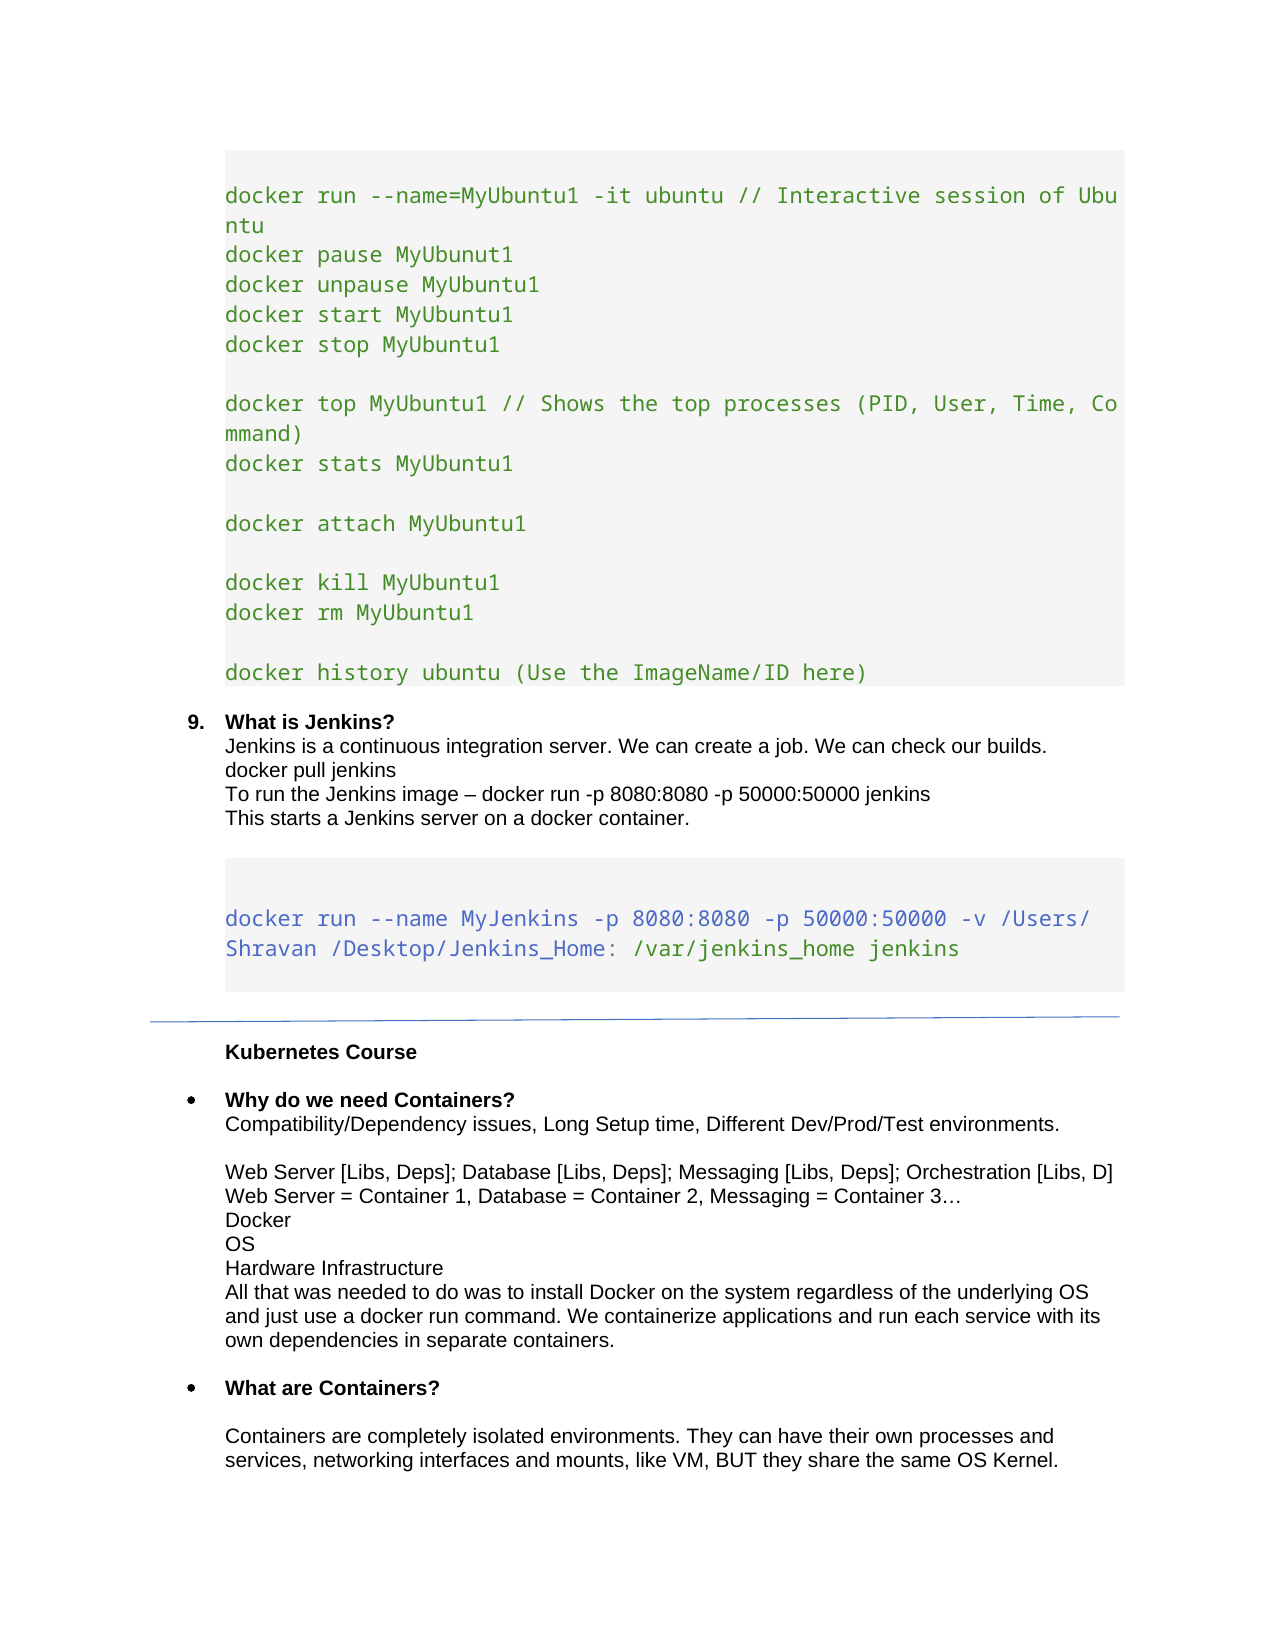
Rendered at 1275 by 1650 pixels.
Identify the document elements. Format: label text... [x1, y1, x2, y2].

text All that was needed to do was to install Docker on the system regardless of the underlying OS and just use a docker run command. We containerize applications and run each service with its own dependencies in separate containers. [225, 1280, 1125, 1352]
text Web Server = Container 1, Database = Container 2, Messaging = Container 3… [225, 1184, 1125, 1208]
text docker start MyUbuntu1 [225, 299, 1125, 329]
list To run the Jenkins image – docker run -p 8080:8080 -p 50000:50000 jenkins [225, 782, 1125, 806]
text docker stop MyUbuntu1 [225, 329, 1125, 358]
text docker pause MyUbunut1 [225, 239, 1125, 269]
text Web Server [Libs, Deps]; Database [Libs, Deps]; Messaging [Libs, Deps]; Orchestration [Libs, D] [225, 1160, 1125, 1184]
text docker attach MyUbuntu1 [225, 507, 1125, 537]
list This starts a Jenkins server on a docker container. [225, 806, 1125, 830]
list Why do we need Containers? [187, 1088, 1125, 1112]
text OS [225, 1232, 1125, 1256]
text Hardware Infrastructure [225, 1256, 1125, 1280]
text docker stats MyUbuntu1 [225, 448, 1125, 478]
text Kubernetes Course [150, 1040, 1125, 1064]
text docker history ubuntu (Use the ImageName/ID here) [225, 656, 1125, 686]
text docker run --name=MyUbuntu1 -it ubuntu // Interactive session of Ubuntu [225, 180, 1125, 239]
list docker pull jenkins [225, 758, 1125, 782]
text Docker [225, 1208, 1125, 1232]
text docker unpause MyUbuntu1 [225, 269, 1125, 299]
list Jenkins is a continuous integration server. We can create a job. We can check our builds. [225, 734, 1125, 758]
text docker top MyUbuntu1 // Shows the top processes (PID, User, Time, Command) [225, 388, 1125, 448]
text docker kill MyUbuntu1 [225, 567, 1125, 597]
text docker rm MyUbuntu1 [225, 597, 1125, 627]
text docker run --name MyJenkins -p 8080:8080 -p 50000:50000 -v /Users/Shravan /Desktop/Jenkins_Home: /var/jenkins_home jenkins [225, 903, 1125, 962]
text Compatibility/Dependency issues, Long Setup time, Different Dev/Prod/Test environments. [225, 1112, 1125, 1136]
list Containers are completely isolated environments. They can have their own processes and services, networking interfaces and mounts, like VM, BUT they share the same OS Kernel. [225, 1423, 1125, 1471]
list What are Containers? [187, 1376, 1125, 1399]
list What is Jenkins? [187, 710, 1125, 734]
